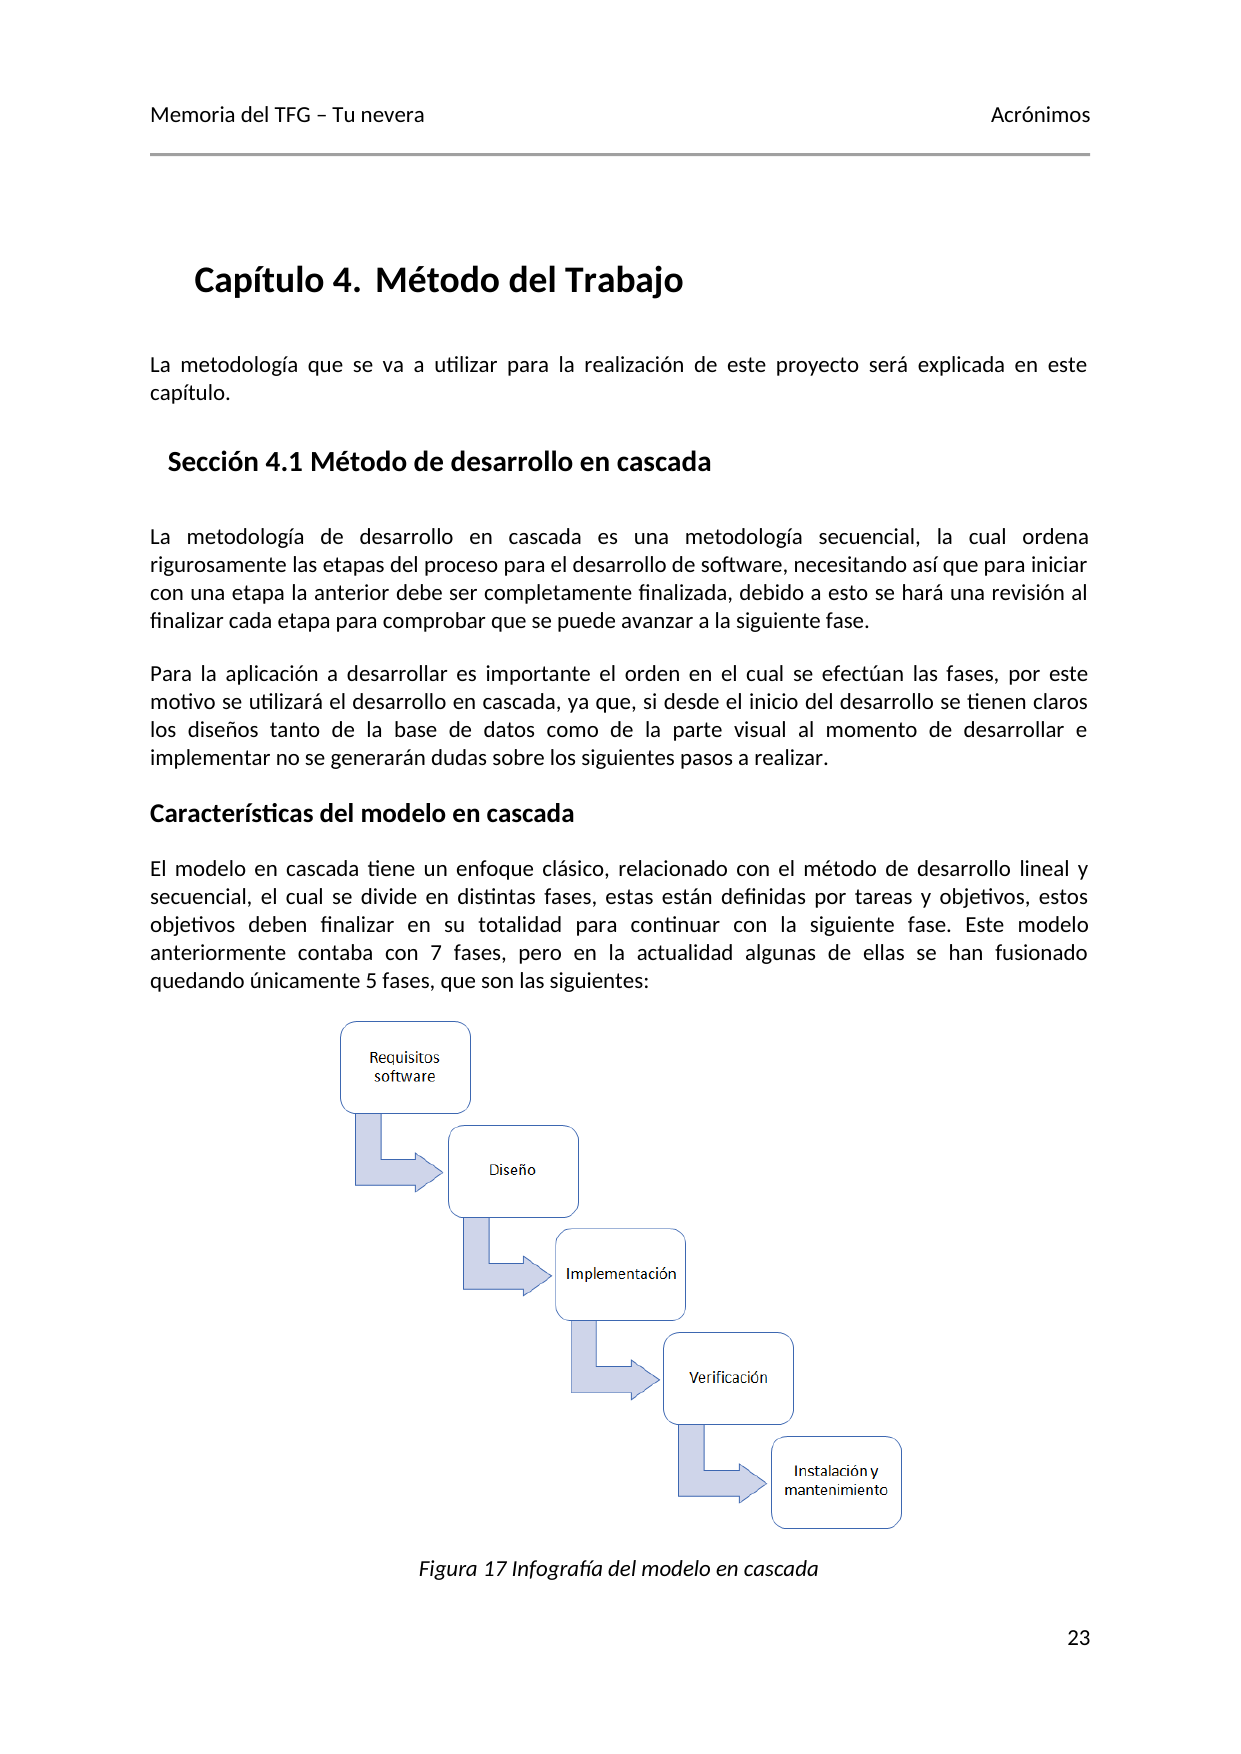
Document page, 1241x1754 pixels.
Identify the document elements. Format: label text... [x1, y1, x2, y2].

text La metodología de desarrollo en cascada es una metodología secuencial, la cual ordena rigurosamente las etapas del proceso para el desarrollo de software, necesitando así que para iniciar con una etapa la anterior debe ser completamente finalizada, debido a esto se hará una revisión al finalizar cada etapa para comprobar que se puede avanzar a la siguiente fase. [150, 522, 1090, 634]
text La metodología que se va a utilizar para la realización de este proyecto será explicada en este capítulo. [150, 350, 1090, 406]
text Para la aplicación a desarrollar es importante el orden en el cual se efectúan las fases, por este motivo se utilizará el desarrollo en cascada, ya que, si desde el inicio del desarrollo se tienen claros los diseños tanto de la base de datos como de la parte visual al momento de desarrollar e implementar no se generarán dudas sobre los siguientes pasos a realizar. [150, 659, 1090, 771]
text Características del modelo en cascada [150, 796, 1090, 829]
picture [240, 1019, 1000, 1530]
text Figura 17 Infografía del modelo en cascada [150, 1554, 1090, 1583]
text El modelo en cascada tiene un enfoque clásico, relacionado con el método de desarrollo lineal y secuencial, el cual se divide en distintas fases, estas están definidas por tareas y objetivos, estos objetivos deben finalizar en su totalidad para continuar con la siguiente fase. Este modelo anteriormente contaba con 7 fases, pero en la actualidad algunas de ellas se han fusionado quedando únicamente 5 fases, que son las siguientes: [150, 854, 1090, 994]
subtitle Método del Trabajo [194, 256, 1090, 302]
subtitle Método de desarrollo en cascada [168, 443, 1090, 479]
